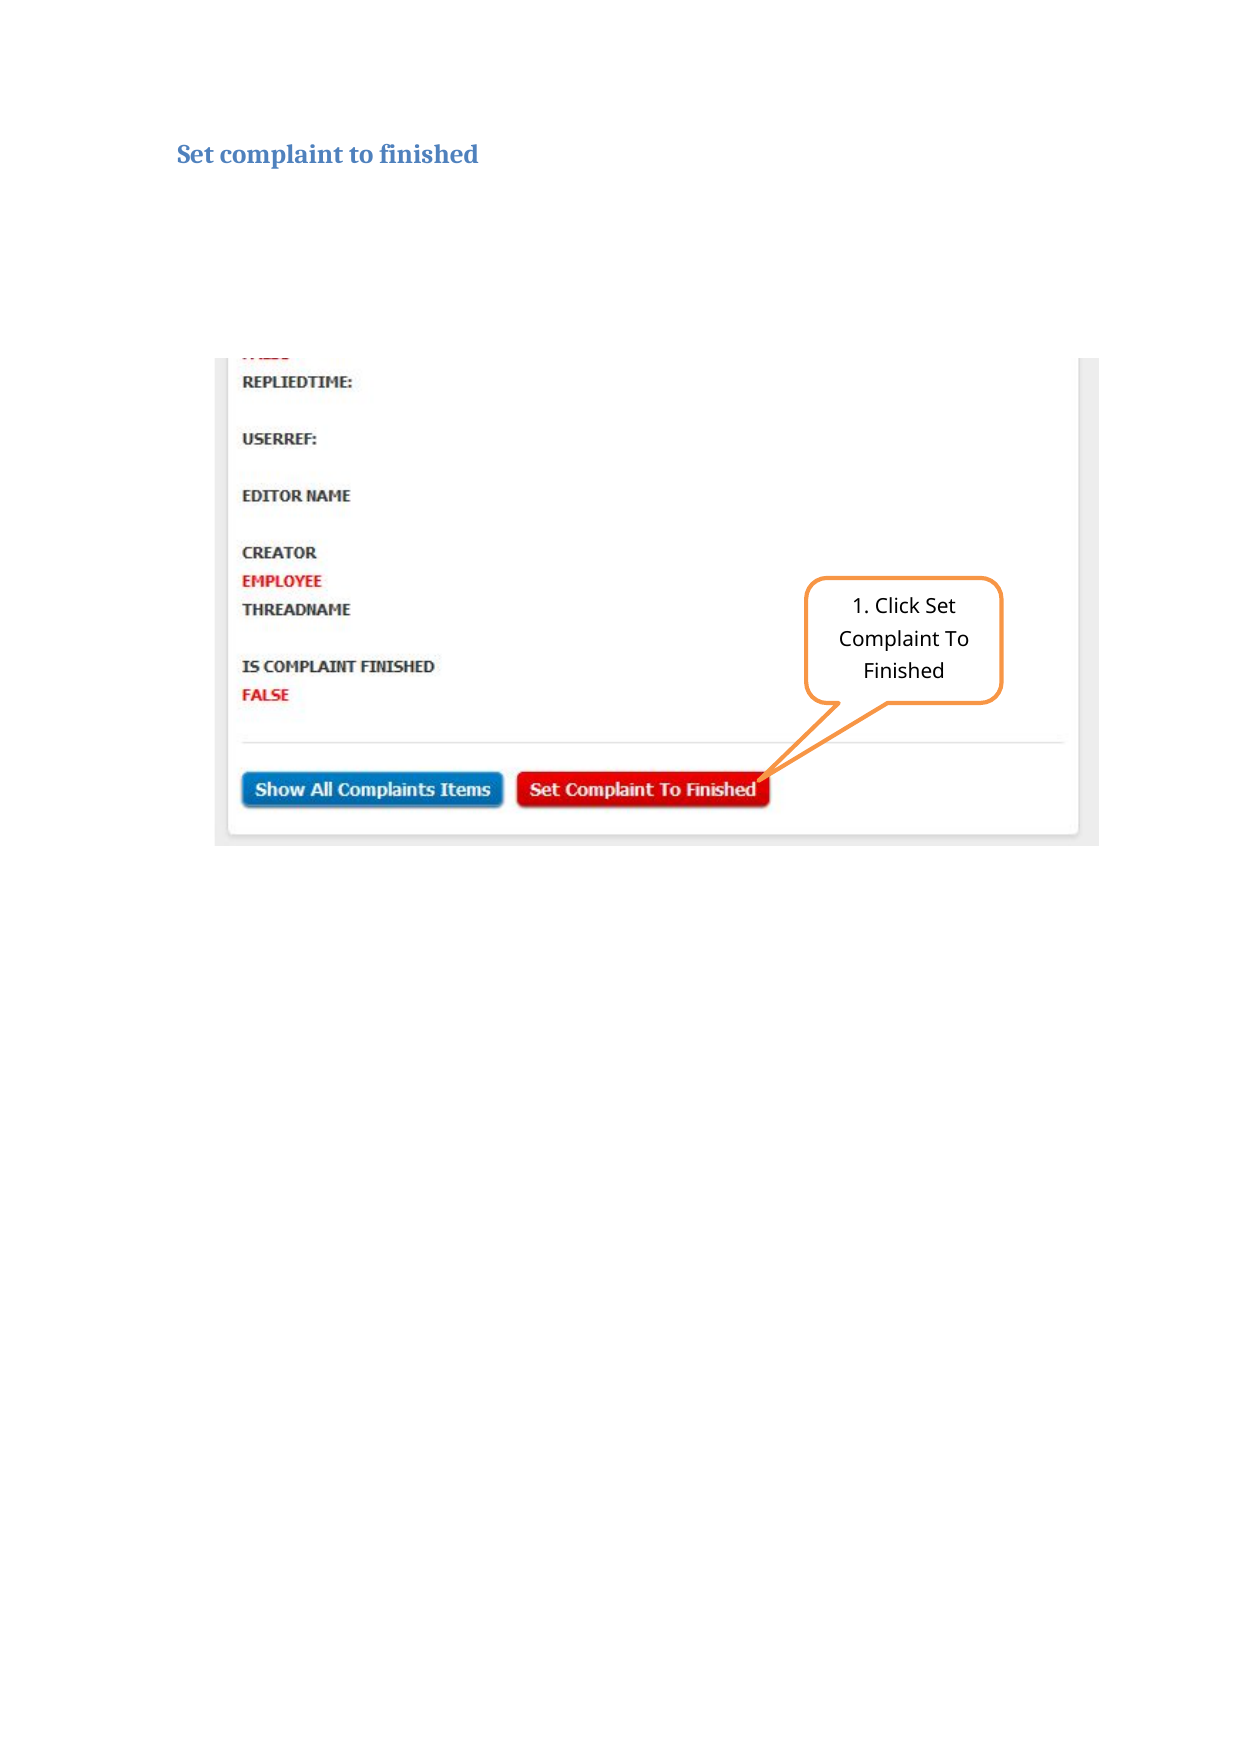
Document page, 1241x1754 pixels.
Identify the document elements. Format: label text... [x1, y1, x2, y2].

picture [214, 358, 1099, 846]
subtitle Set complaint to finished [177, 139, 1122, 170]
